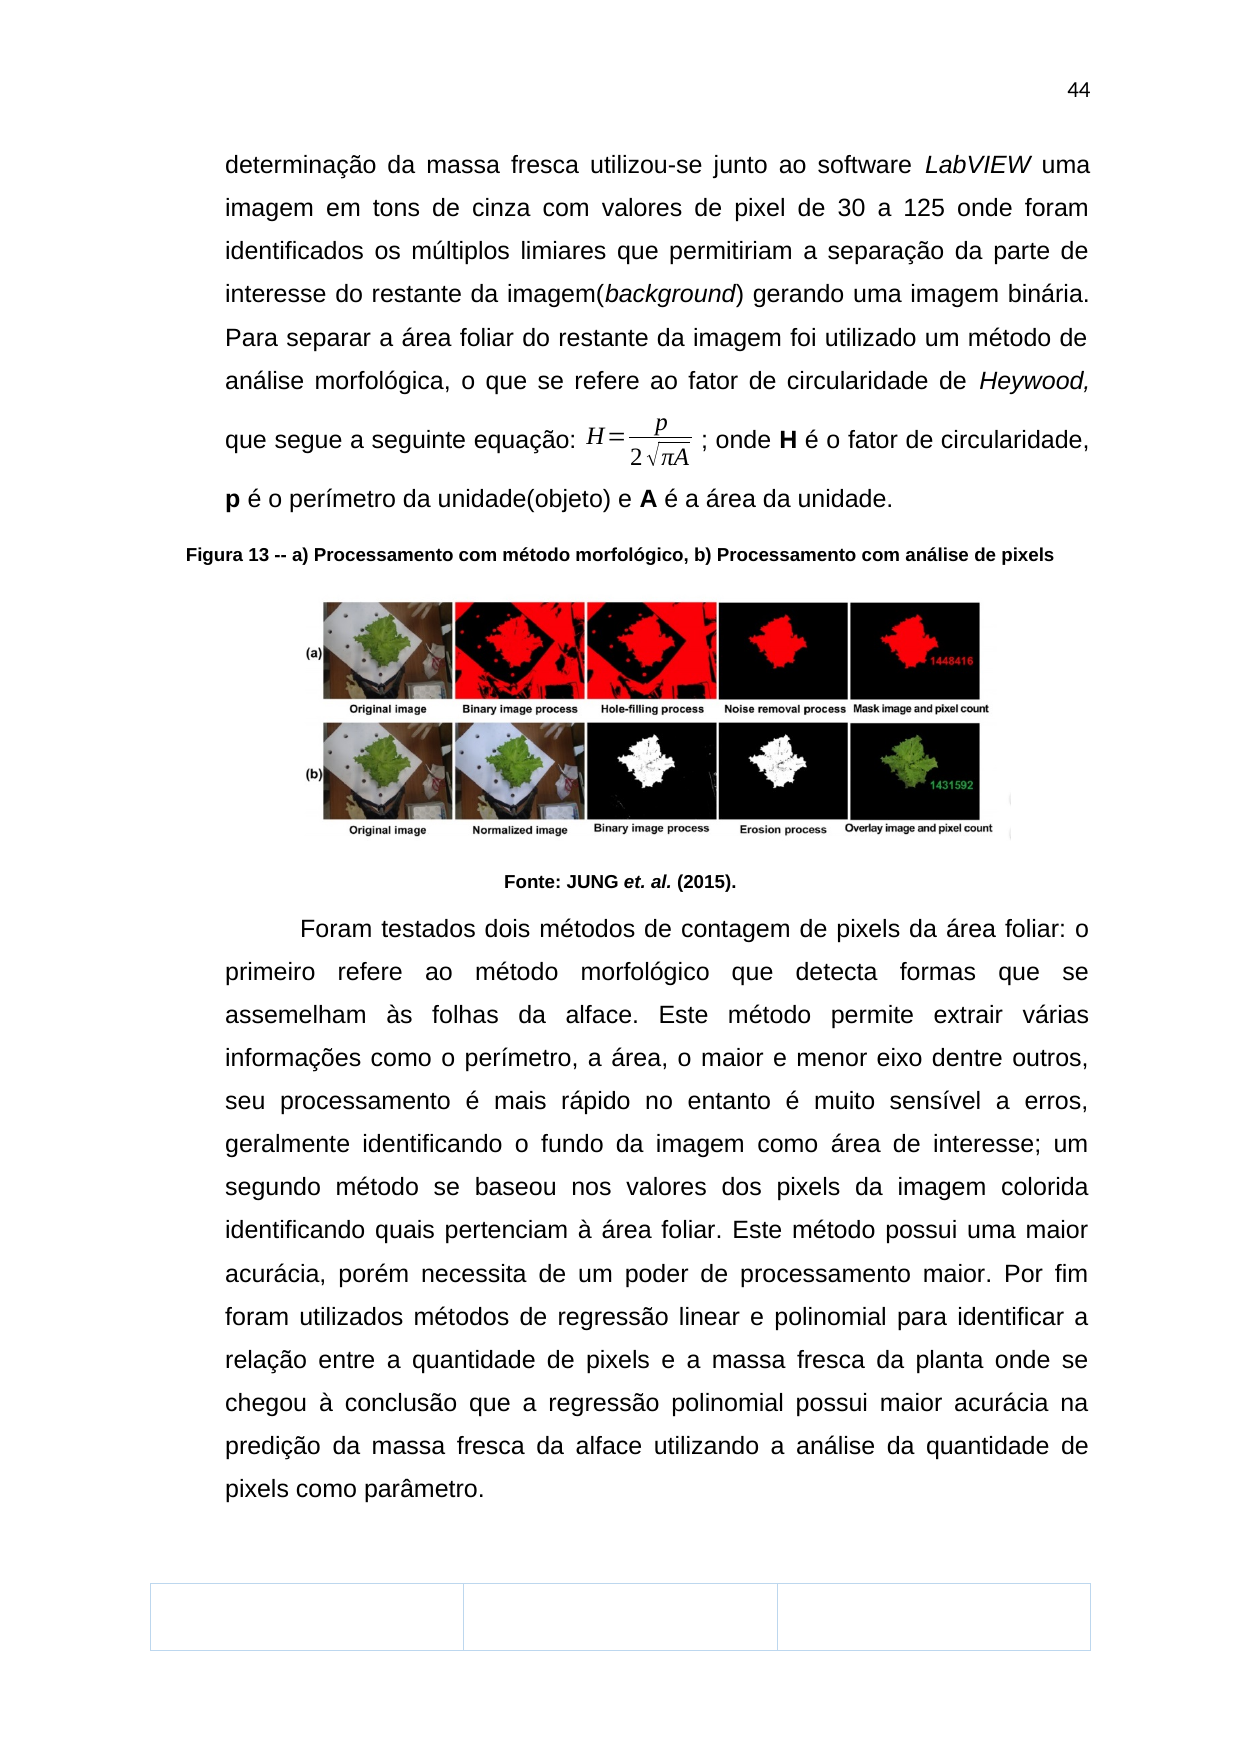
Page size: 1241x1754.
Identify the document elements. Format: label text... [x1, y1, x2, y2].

text Fonte: JUNG et. al. (2015). [150, 871, 1090, 893]
picture [300, 586, 1011, 841]
text Figura 13 -- a) Processamento com método morfológico, b) Processamento com análise de pixels [150, 544, 1090, 566]
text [225, 150, 1090, 513]
text Foram testados dois métodos de contagem de pixels da área foliar: o primeiro refere ao método morfológico que detecta formas que se assemelham às folhas da alface. Este método permite extrair várias informações como o perímetro, a área, o maior e menor eixo dentre outros, seu processamento é mais rápido no entanto é muito sensível a erros, geralmente identificando o fundo da imagem como área de interesse; um segundo método se baseou nos valores dos pixels da imagem colorida identificando quais pertenciam à área foliar. Este método possui uma maior acurácia, porém necessita de um poder de processamento maior. Por fim foram utilizados métodos de regressão linear e polinomial para identificar a relação entre a quantidade de pixels e a massa fresca da planta onde se chegou à conclusão que a regressão polinomial possui maior acurácia na predição da massa fresca da alface utilizando a análise da quantidade de pixels como parâmetro. [225, 914, 1090, 1503]
